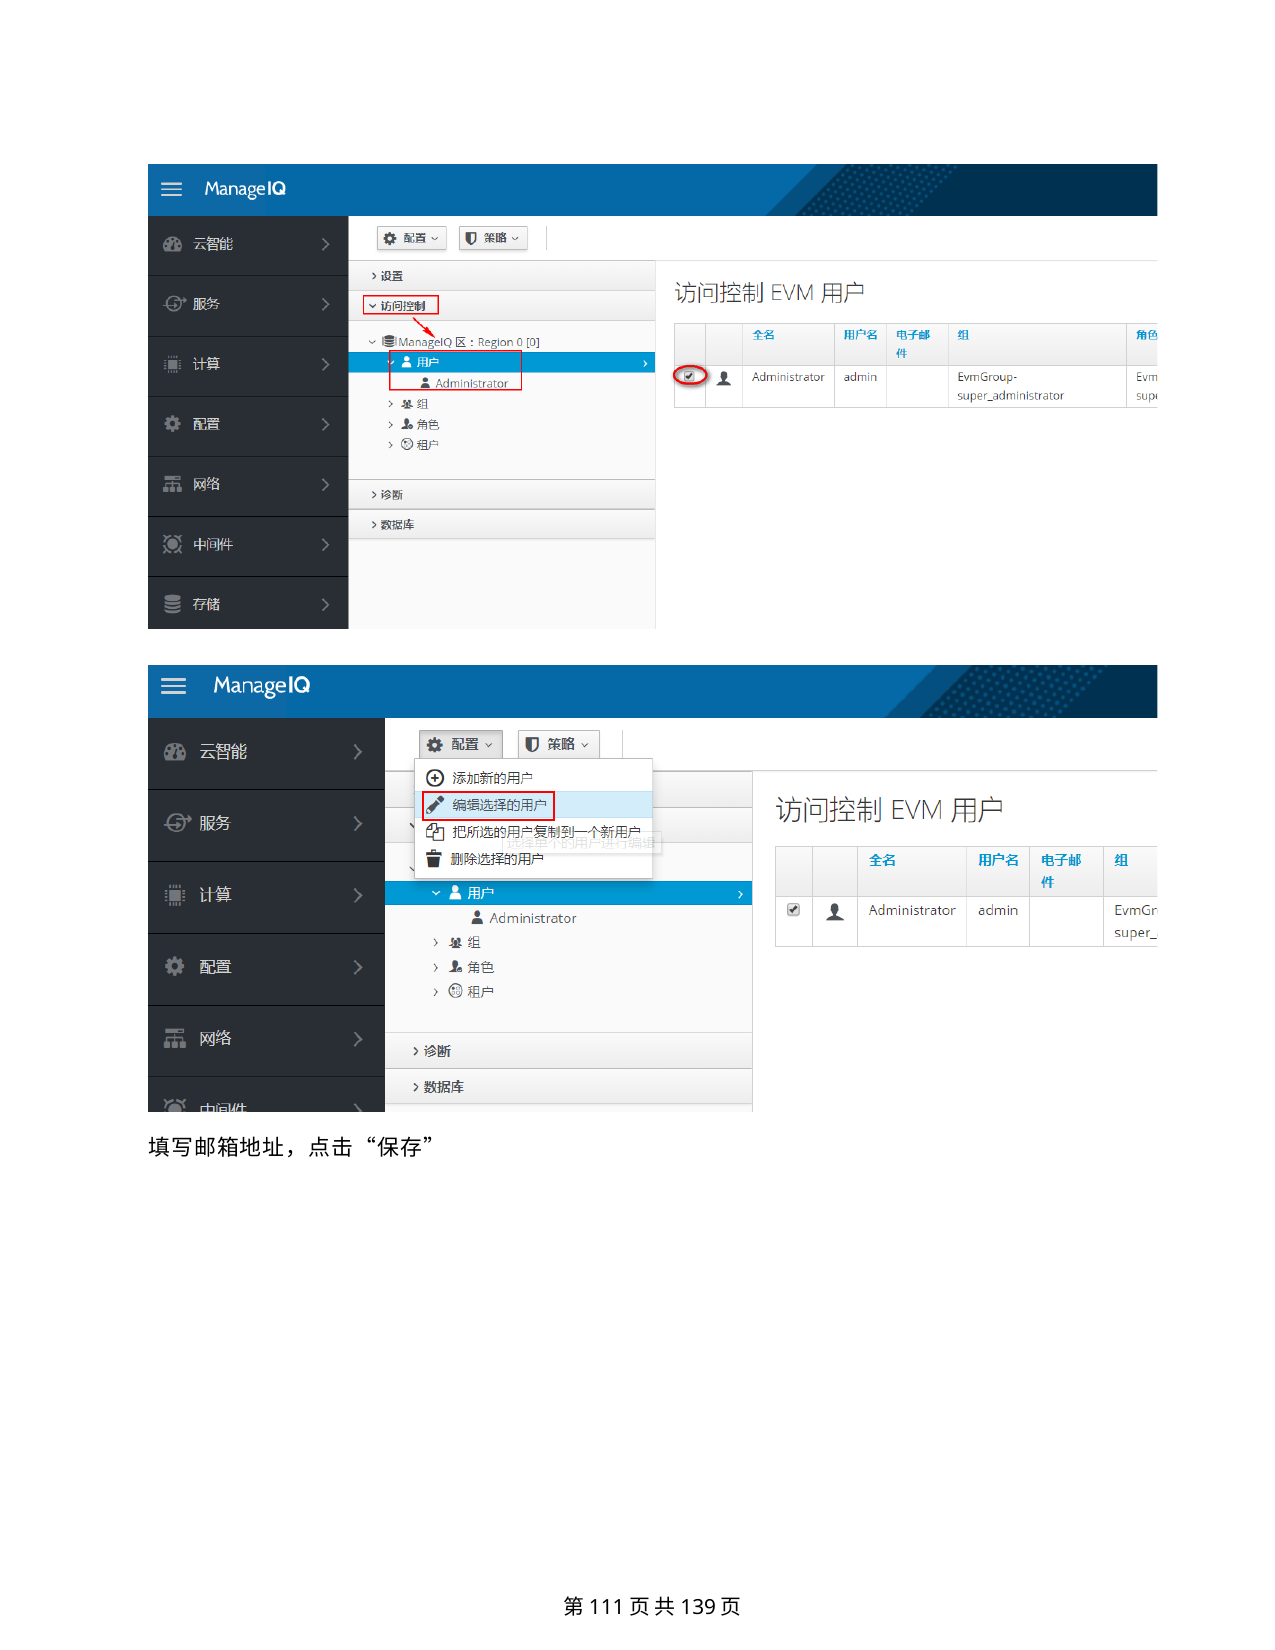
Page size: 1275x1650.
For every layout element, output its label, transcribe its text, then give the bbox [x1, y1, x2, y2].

picture [148, 164, 1158, 629]
text 填写邮箱地址，点击“保存” [148, 1127, 1156, 1165]
picture [148, 665, 1158, 1112]
